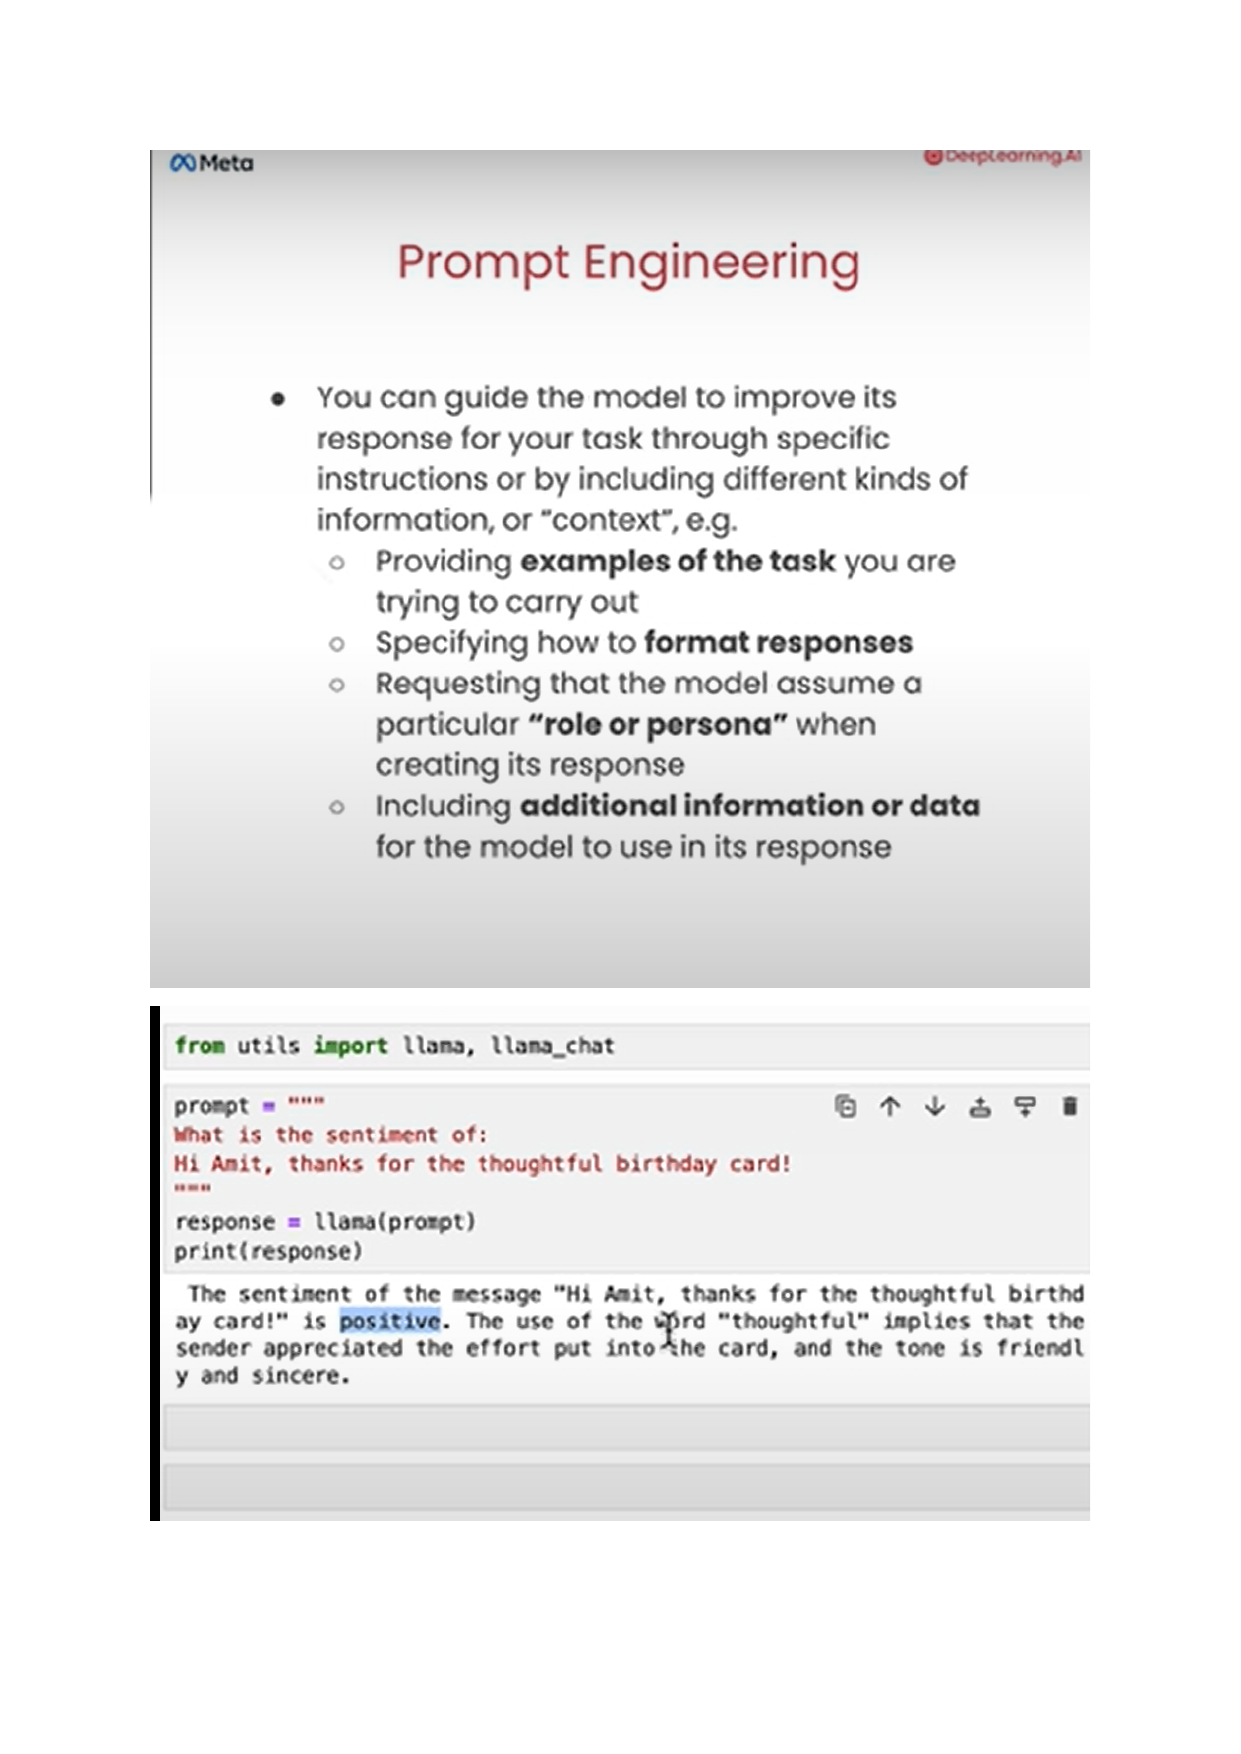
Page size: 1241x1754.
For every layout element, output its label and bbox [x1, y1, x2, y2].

picture [150, 1006, 1091, 1521]
picture [150, 150, 1091, 988]
